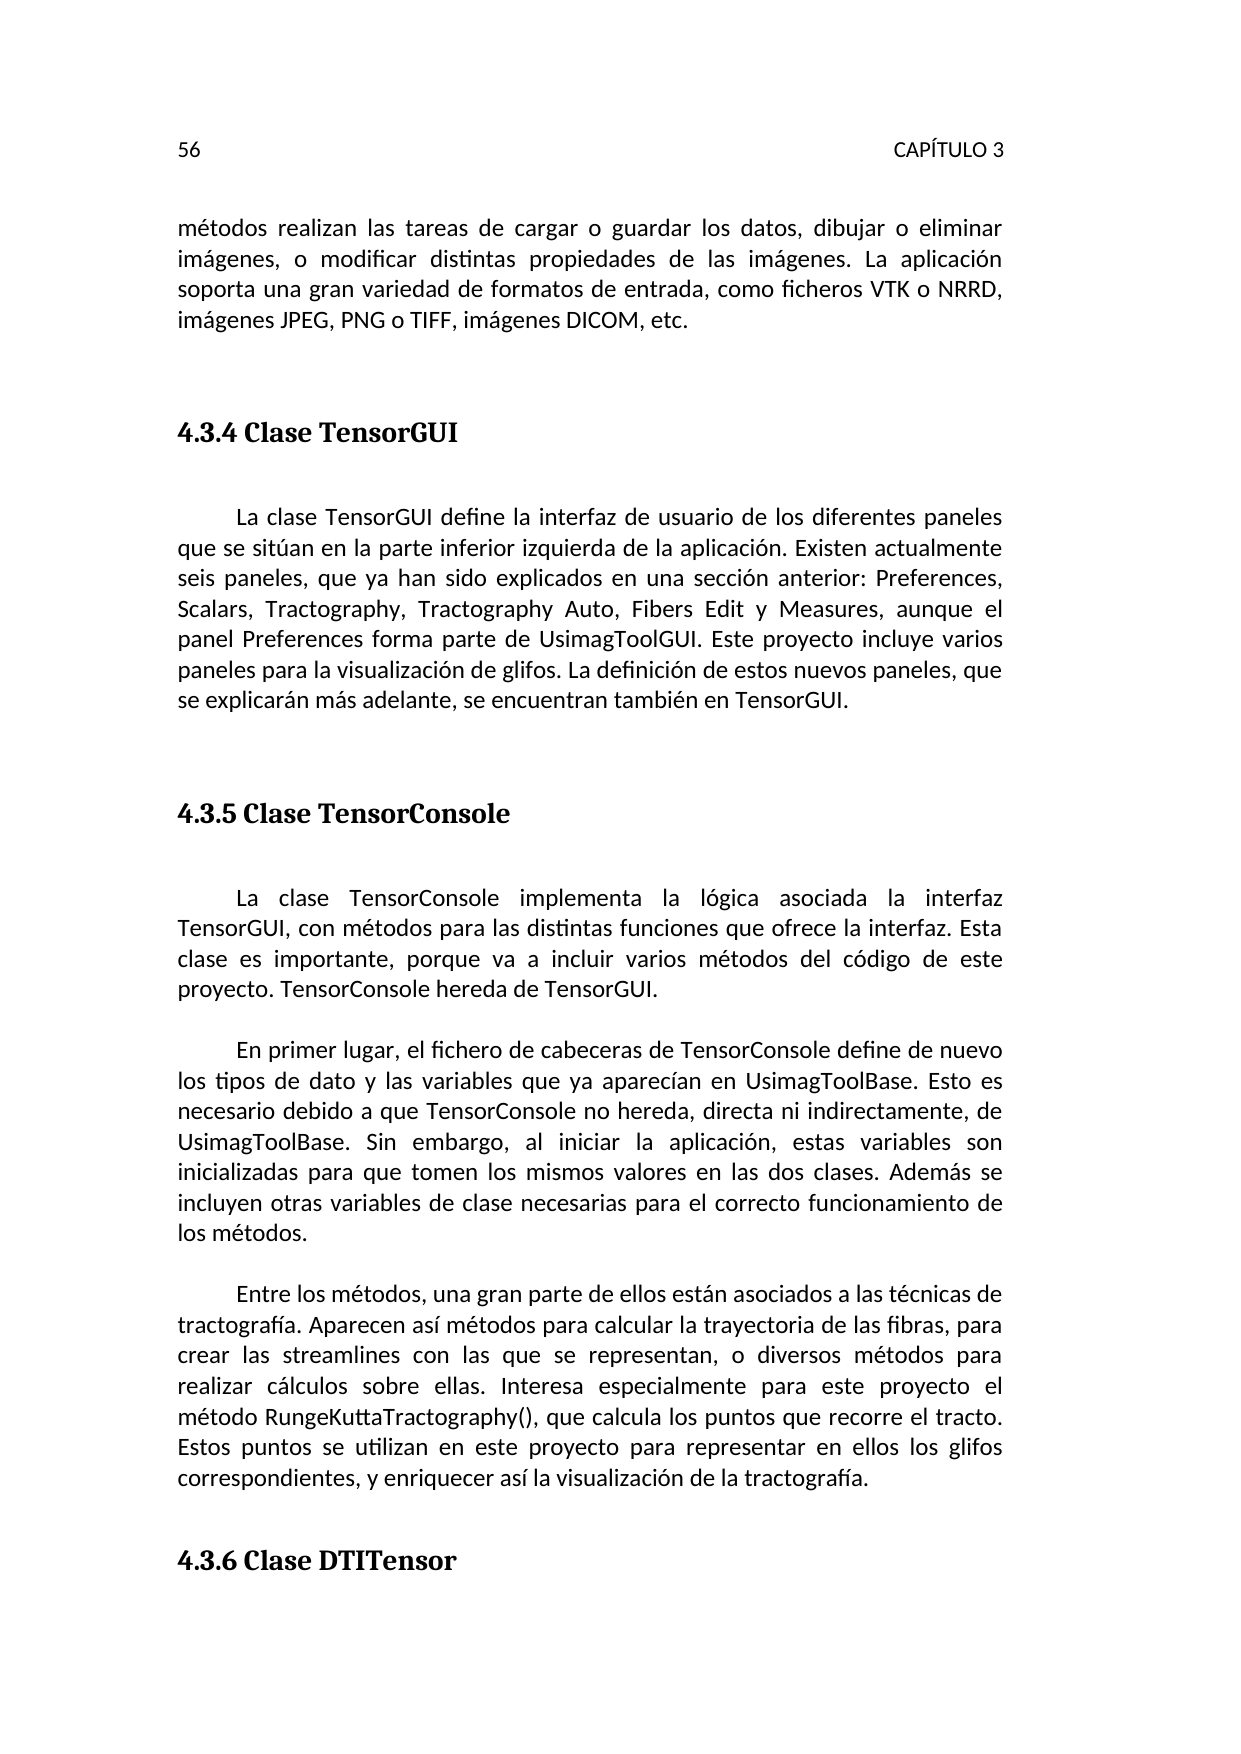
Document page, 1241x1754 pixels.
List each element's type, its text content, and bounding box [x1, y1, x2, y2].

text En primer lugar, el fichero de cabeceras de TensorConsole define de nuevo los tipos de dato y las variables que ya aparecían en UsimagToolBase. Esto es necesario debido a que TensorConsole no hereda, directa ni indirectamente, de UsimagToolBase. Sin embargo, al iniciar la aplicación, estas variables son inicializadas para que tomen los mismos valores en las dos clases. Además se incluyen otras variables de clase necesarias para el correcto funcionamiento de los métodos. [177, 1034, 1004, 1248]
text La clase TensorConsole implementa la lógica asociada la interfaz TensorGUI, con métodos para las distintas funciones que ofrece la interfaz. Esta clase es importante, porque va a incluir varios métodos del código de este proyecto. TensorConsole hereda de TensorGUI. [177, 882, 1004, 1004]
text Entre los métodos, una gran parte de ellos están asociados a las técnicas de tractografía. Aparecen así métodos para calcular la trayectoria de las fibras, para crear las streamlines con las que se representan, o diversos métodos para realizar cálculos sobre ellas. Interesa especialmente para este proyecto el método RungeKuttaTractography(), que calcula los puntos que recorre el tracto. Estos puntos se utilizan en este proyecto para representar en ellos los glifos correspondientes, y enriquecer así la visualización de la tractografía. [177, 1279, 1004, 1492]
subtitle Clase DTITensor [177, 1544, 1004, 1577]
subtitle Clase TensorGUI [177, 417, 1004, 450]
text La clase TensorGUI define la interfaz de usuario de los diferentes paneles que se sitúan en la parte inferior izquierda de la aplicación. Existen actualmente seis paneles, que ya han sido explicados en una sección anterior: Preferences, Scalars, Tractography, Tractography Auto, Fibers Edit y Measures, aunque el panel Preferences forma parte de UsimagToolGUI. Este proyecto incluye varios paneles para la visualización de glifos. La definición de estos nuevos paneles, que se explicarán más adelante, se encuentran también en TensorGUI. [177, 501, 1004, 715]
subtitle Clase TensorConsole [177, 797, 1004, 831]
